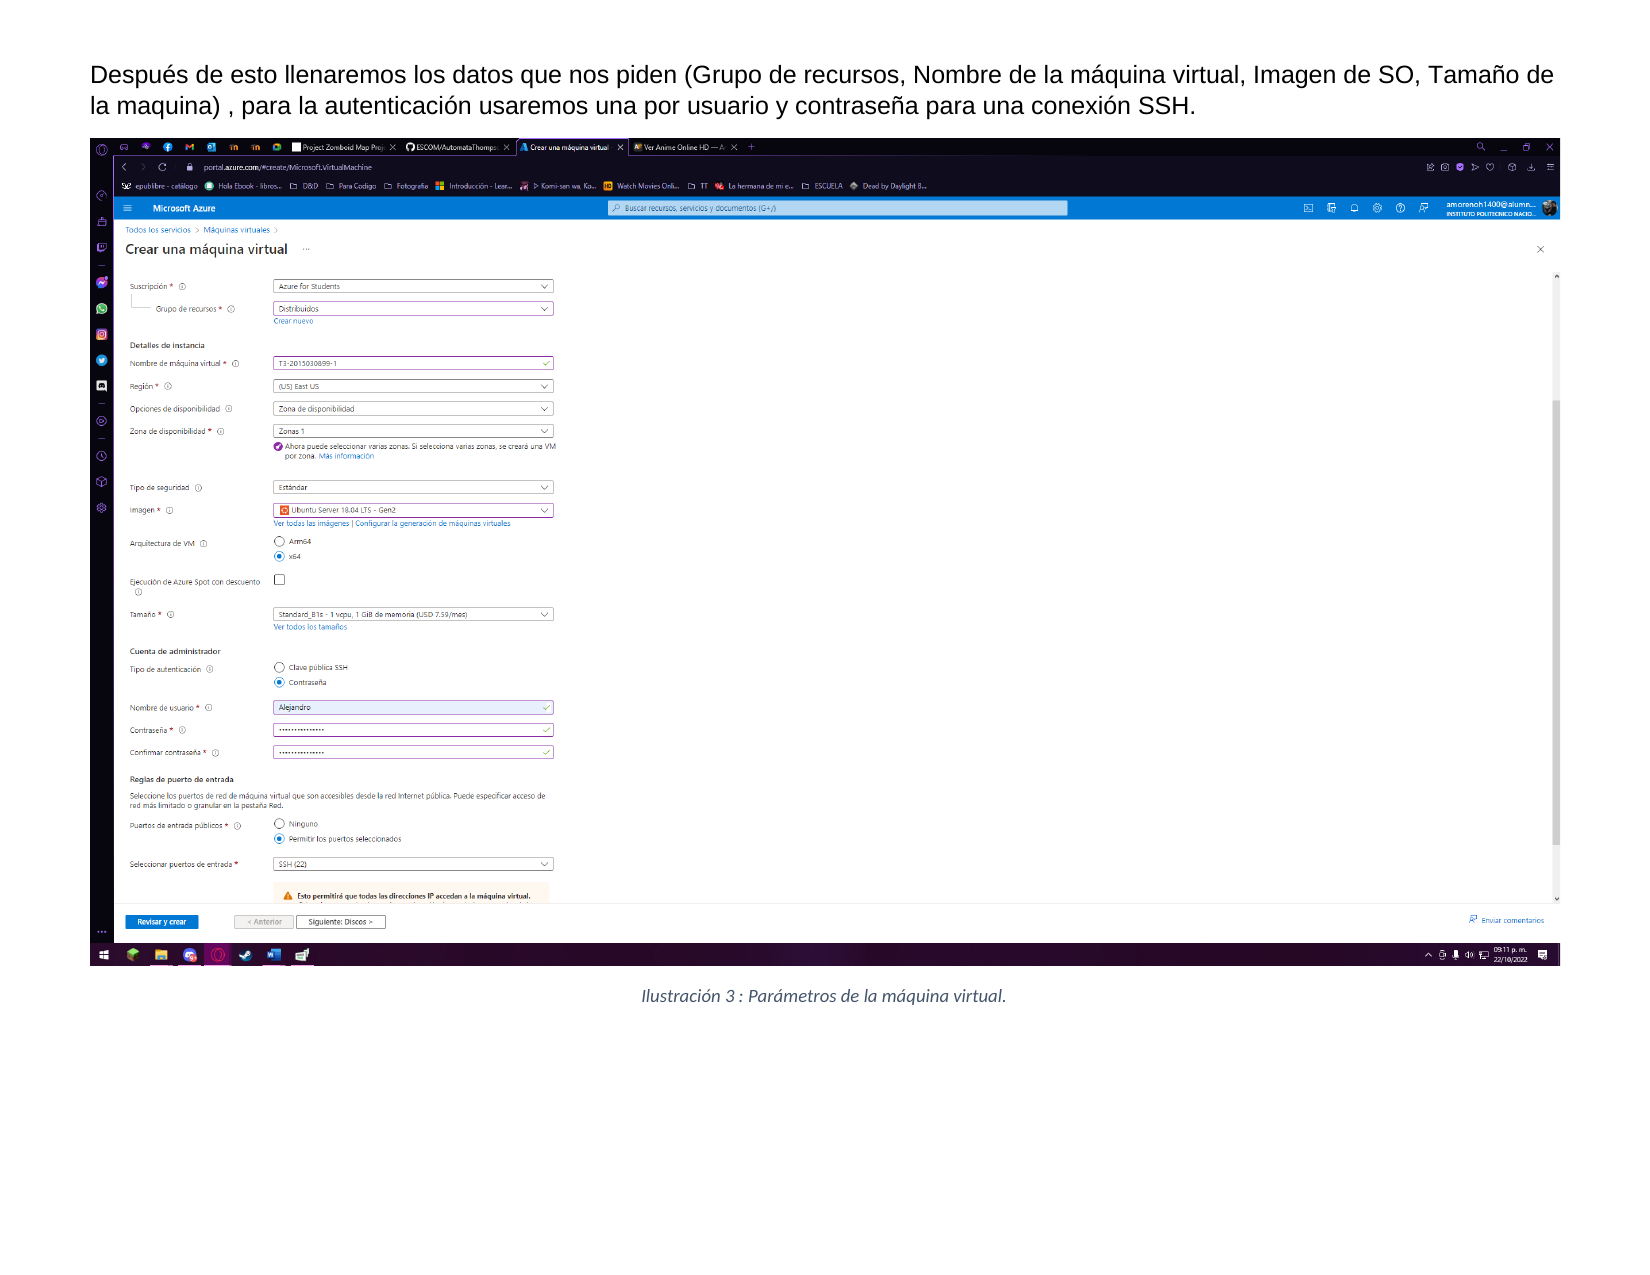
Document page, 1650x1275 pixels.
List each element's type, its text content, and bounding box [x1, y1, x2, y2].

picture [90, 138, 1561, 966]
text Después de esto llenaremos los datos que nos piden (Grupo de recursos, Nombre de la máquina virtual, Imagen de SO, Tamaño de la maquina) , para la autenticación usaremos una por usuario y contraseña para una conexión SSH. [90, 60, 1560, 120]
